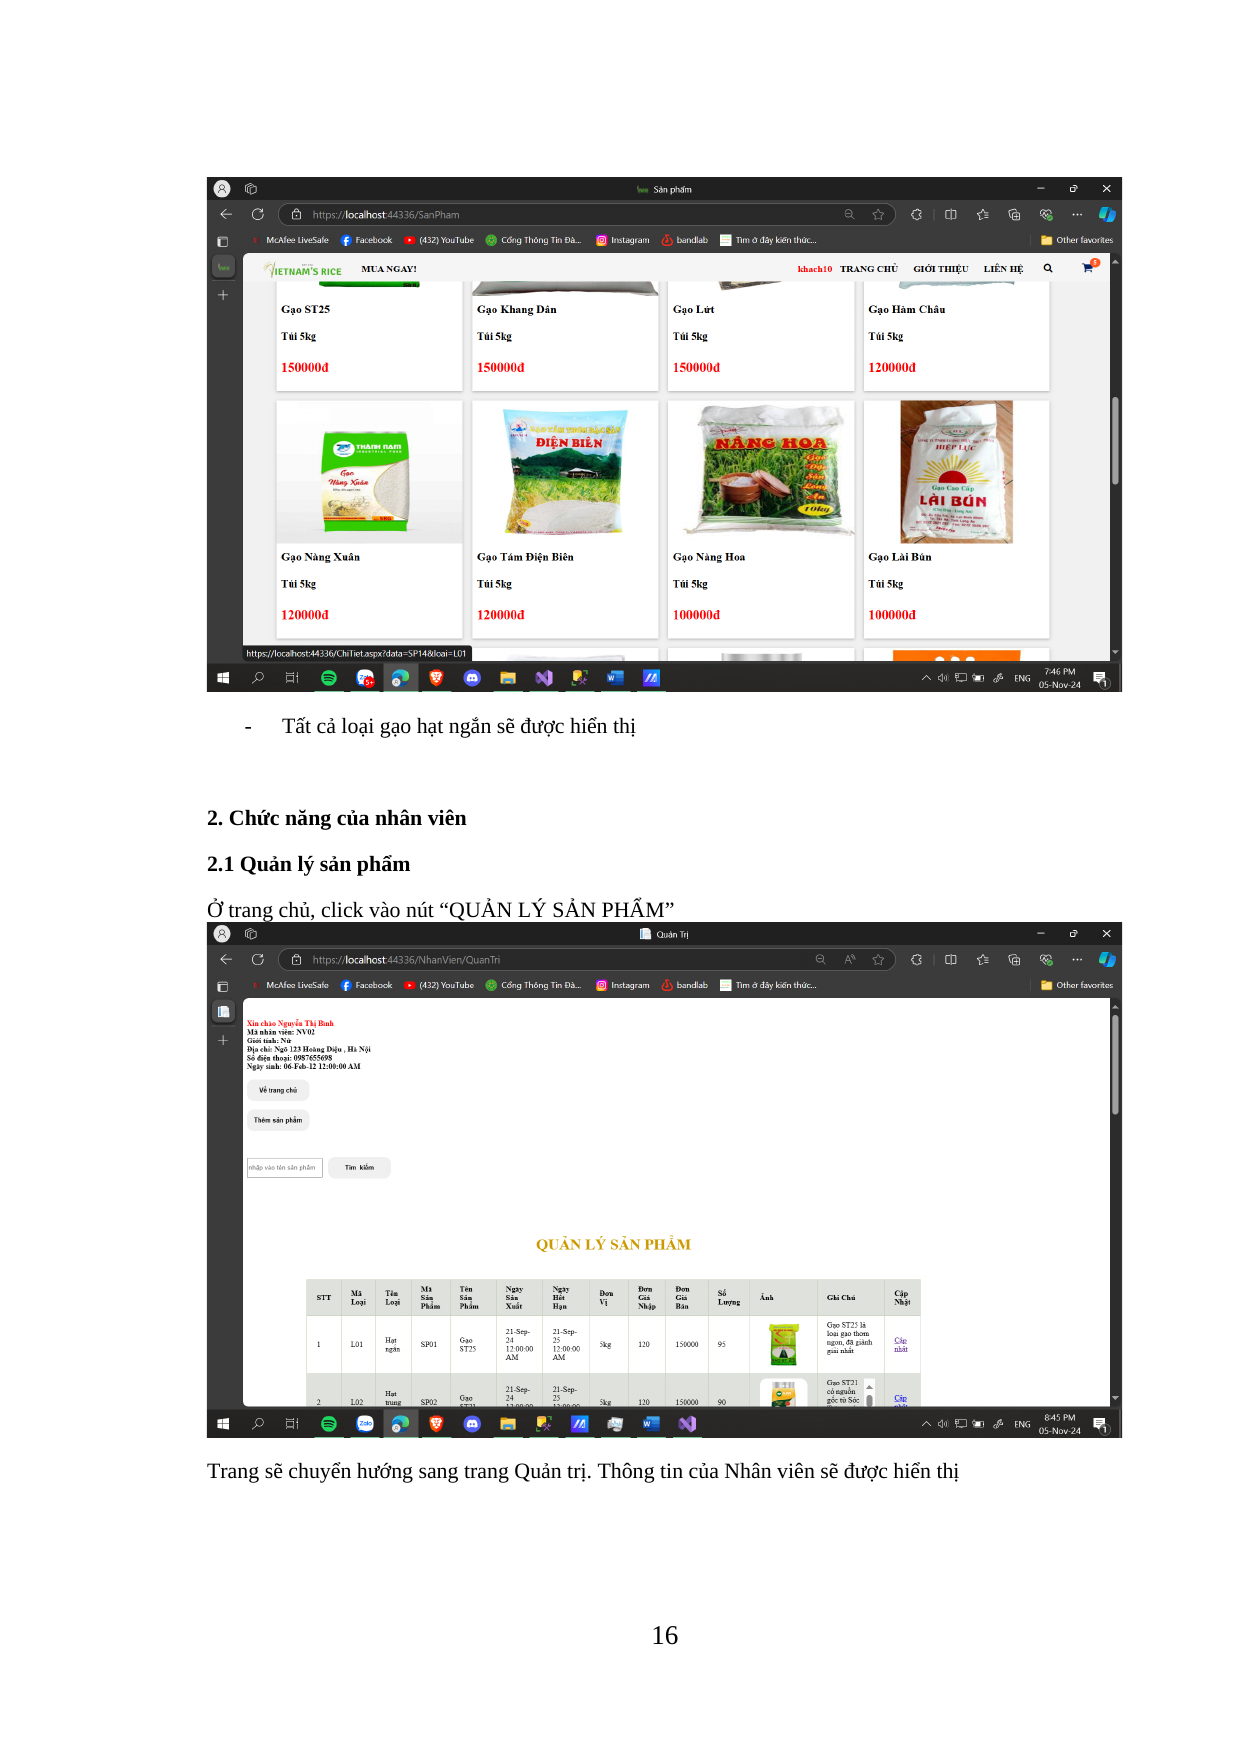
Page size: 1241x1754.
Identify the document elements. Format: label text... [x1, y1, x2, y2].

list Tất cả loại gạo hạt ngắn sẽ được hiển thị [244, 713, 1122, 738]
text 2.1 Quản lý sản phẩm [207, 851, 1122, 876]
picture [206, 177, 1123, 692]
picture [206, 922, 1123, 1438]
text 2. Chức năng của nhân viên [207, 805, 1122, 830]
text Ở trang chủ, click vào nút “QUẢN LÝ SẢN PHẨM” [207, 897, 1122, 922]
text Trang sẽ chuyển hướng sang trang Quản trị. Thông tin của Nhân viên sẽ được hiển thị [207, 1458, 1122, 1483]
